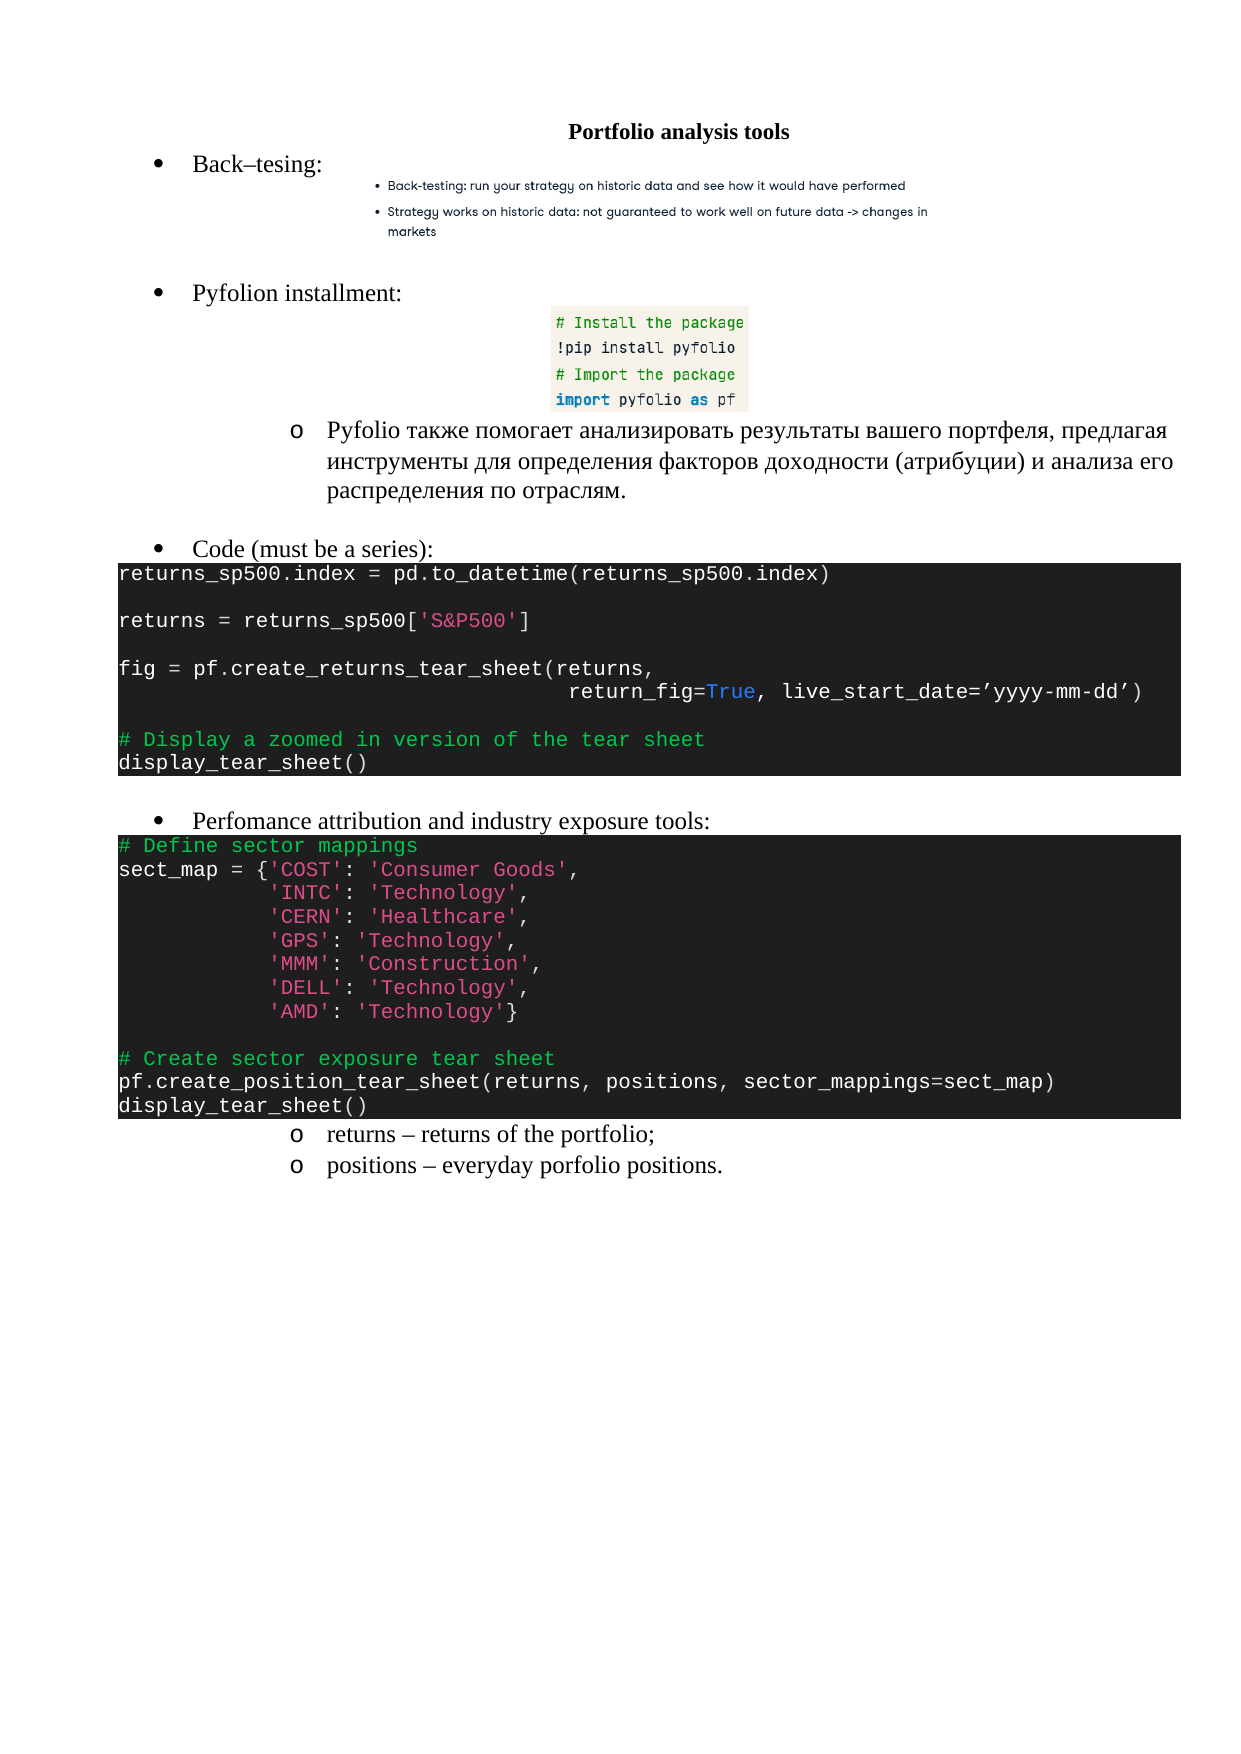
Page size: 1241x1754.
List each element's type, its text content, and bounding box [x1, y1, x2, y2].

list Code (must be a series): [154, 534, 1181, 563]
list Perfomance attribution and industry exposure tools: [154, 806, 1181, 835]
list positions – everyday porfolio positions. [289, 1150, 1181, 1181]
text 'AMD': 'Technology'} [118, 1001, 1181, 1024]
list returns – returns of the portfolio; [289, 1119, 1181, 1150]
text 'CERN': 'Healthcare', [118, 906, 1181, 930]
picture [371, 177, 929, 243]
text 'INTC': 'Technology', [118, 882, 1181, 906]
picture [550, 306, 749, 412]
text display_tear_sheet() [118, 1095, 1181, 1119]
text # Create sector exposure tear sheet [118, 1048, 1181, 1072]
text # Define sector mappings [118, 835, 1181, 859]
list Pyfolio также помогает анализировать результаты вашего портфеля, предлагая инструменты для определения факторов доходности (атрибуции) и анализа его распределения по отраслям. [289, 415, 1181, 504]
text sect_map = {'COST': 'Consumer Goods', [118, 859, 1181, 882]
text returns = returns_sp500['S&P500'] [118, 610, 1181, 634]
text 'DELL': 'Technology', [118, 977, 1181, 1001]
subtitle Portfolio analysis tools [118, 118, 1181, 144]
text 'MMM': 'Construction', [118, 953, 1181, 977]
text return_fig=True, live_start_date=’yyyy-mm-dd’) [118, 681, 1181, 705]
list Pyfolion installment: [154, 278, 1181, 306]
text # Display a zoomed in version of the tear sheet [118, 728, 1181, 752]
text display_tear_sheet() [118, 752, 1181, 776]
text pf.create_position_tear_sheet(returns, positions, sector_mappings=sect_map) [118, 1072, 1181, 1095]
text fig = pf.create_returns_tear_sheet(returns, [118, 658, 1181, 681]
text 'GPS': 'Technology', [118, 930, 1181, 953]
text returns_sp500.index = pd.to_datetime(returns_sp500.index) [118, 563, 1181, 587]
list Back–tesing: [154, 149, 1181, 177]
